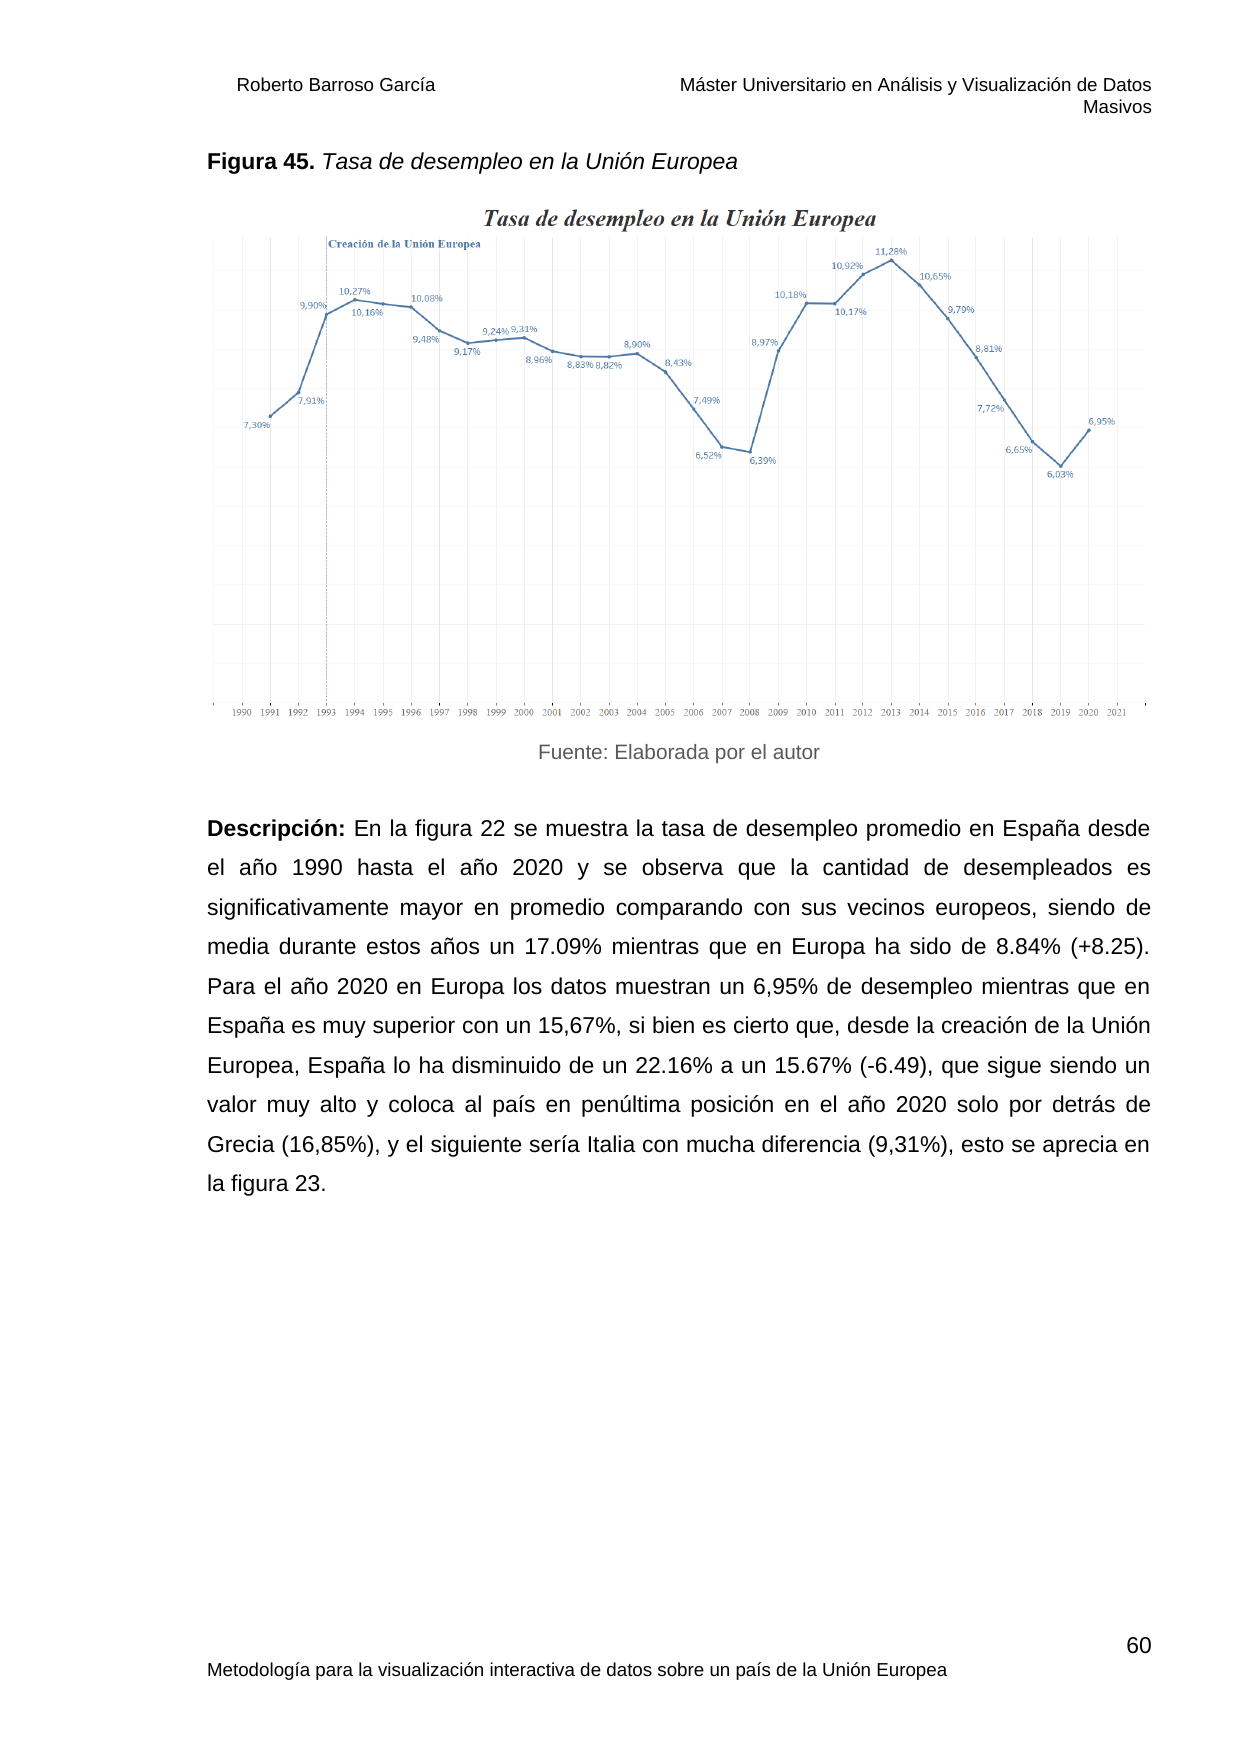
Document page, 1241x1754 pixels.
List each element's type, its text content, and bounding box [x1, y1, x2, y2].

picture [206, 195, 1152, 727]
text Fuente: Elaborada por el autor [207, 739, 1152, 763]
text Figura 45. Tasa de desempleo en la Unión Europea [207, 148, 1152, 174]
text Descripción: En la figura 22 se muestra la tasa de desempleo promedio en España desde el año 1990 hasta el año 2020 y se observa que la cantidad de desempleados es significativamente mayor en promedio comparando con sus vecinos europeos, siendo de media durante estos años un 17.09% mientras que en Europa ha sido de 8.84% (+8.25). Para el año 2020 en Europa los datos muestran un 6,95% de desempleo mientras que en España es muy superior con un 15,67%, si bien es cierto que, desde la creación de la Unión Europea, España lo ha disminuido de un 22.16% a un 15.67% (-6.49), que sigue siendo un valor muy alto y coloca al país en penúltima posición en el año 2020 solo por detrás de Grecia (16,85%), y el siguiente sería Italia con mucha diferencia (9,31%), esto se aprecia en la figura 23. [207, 815, 1152, 1197]
